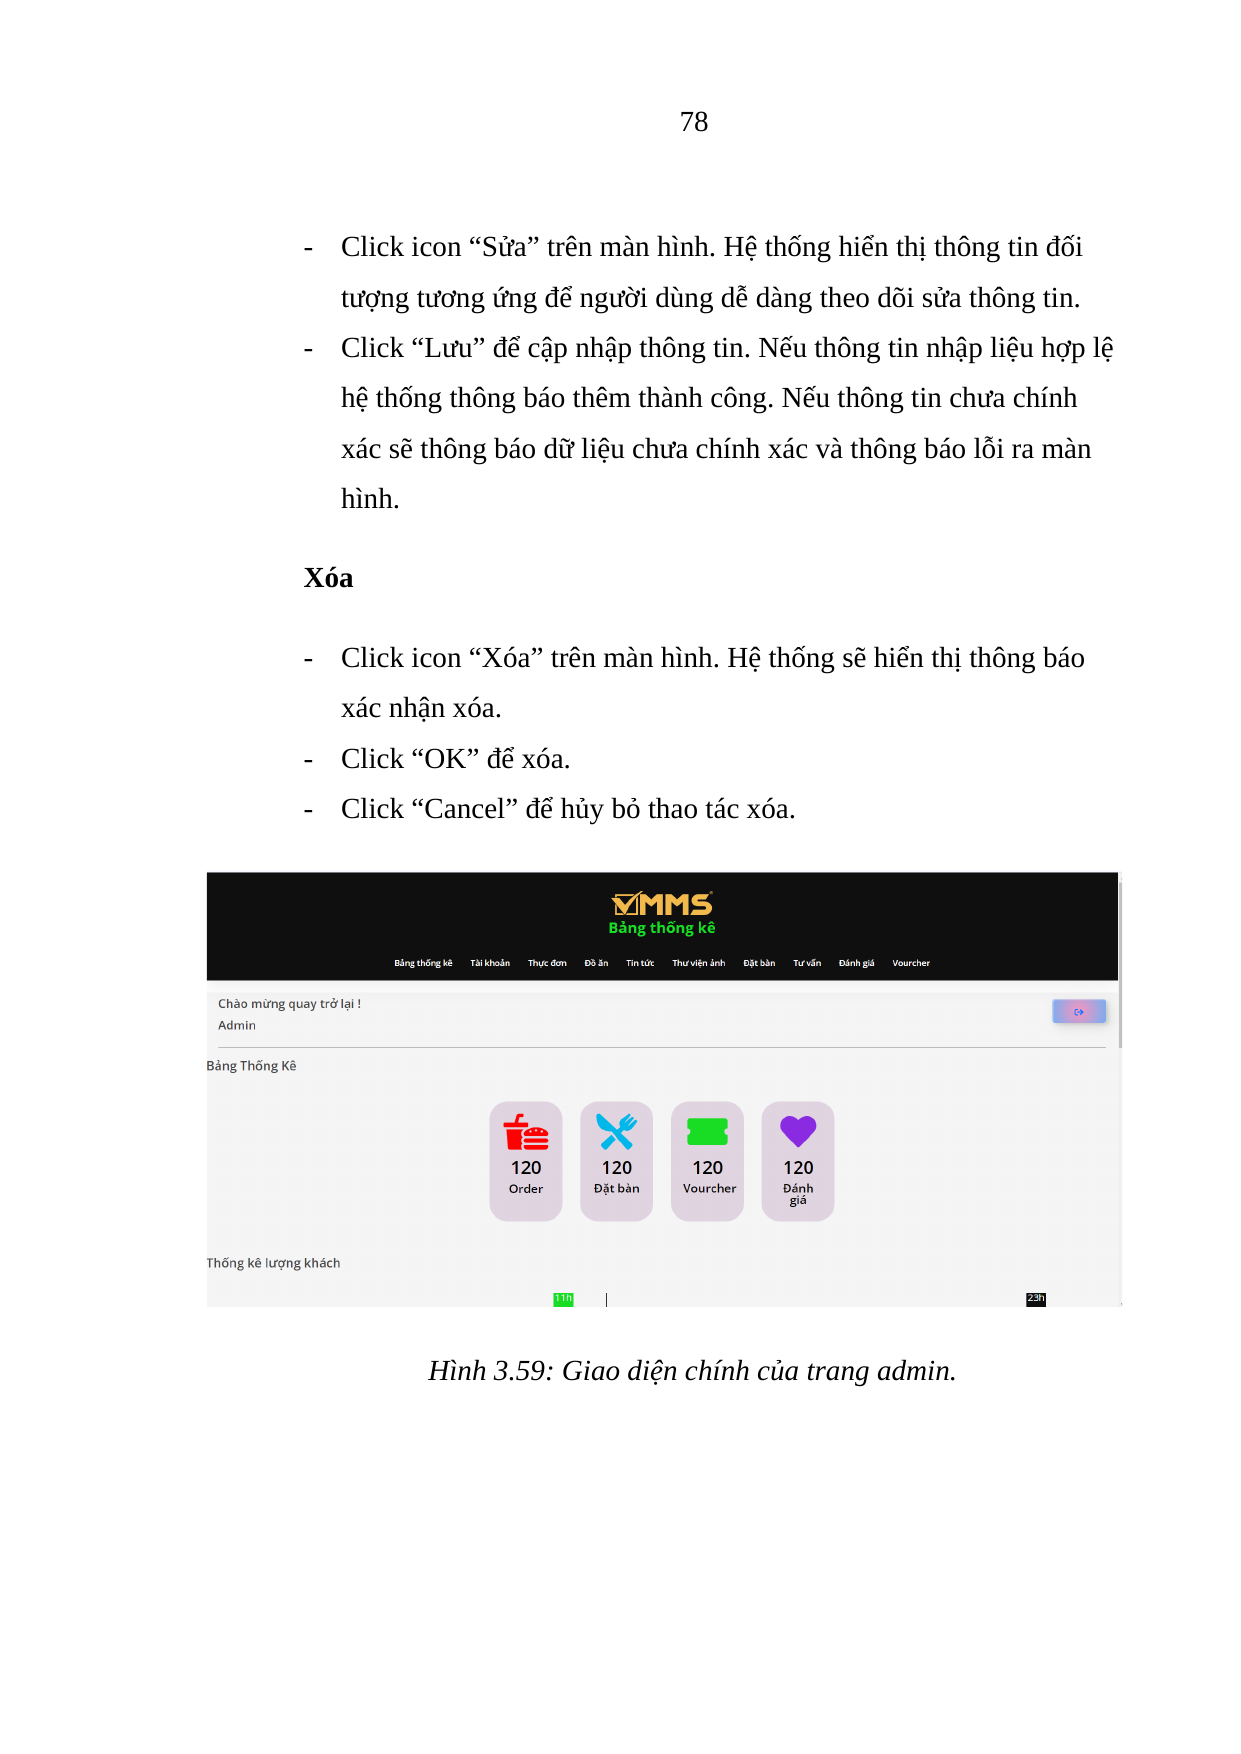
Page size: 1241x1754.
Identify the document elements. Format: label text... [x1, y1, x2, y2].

text Xóa [303, 561, 1122, 594]
list Click icon “Sửa” trên màn hình. Hệ thống hiển thị thông tin đối tượng tương ứng để người dùng dễ dàng theo dõi sửa thông tin. [303, 229, 1122, 313]
list Click “Cancel” để hủy bỏ thao tác xóa. [303, 791, 1122, 824]
list Click “Lưu” để cập nhập thông tin. Nếu thông tin nhập liệu hợp lệ hệ thống thông báo thêm thành công. Nếu thông tin chưa chính xác sẽ thông báo dữ liệu chưa chính xác và thông báo lỗi ra màn hình. [303, 330, 1122, 515]
list Click icon “Xóa” trên màn hình. Hệ thống sẽ hiển thị thông báo xác nhận xóa. [303, 640, 1122, 724]
list Click “OK” để xóa. [303, 741, 1122, 774]
picture [206, 870, 1123, 1307]
